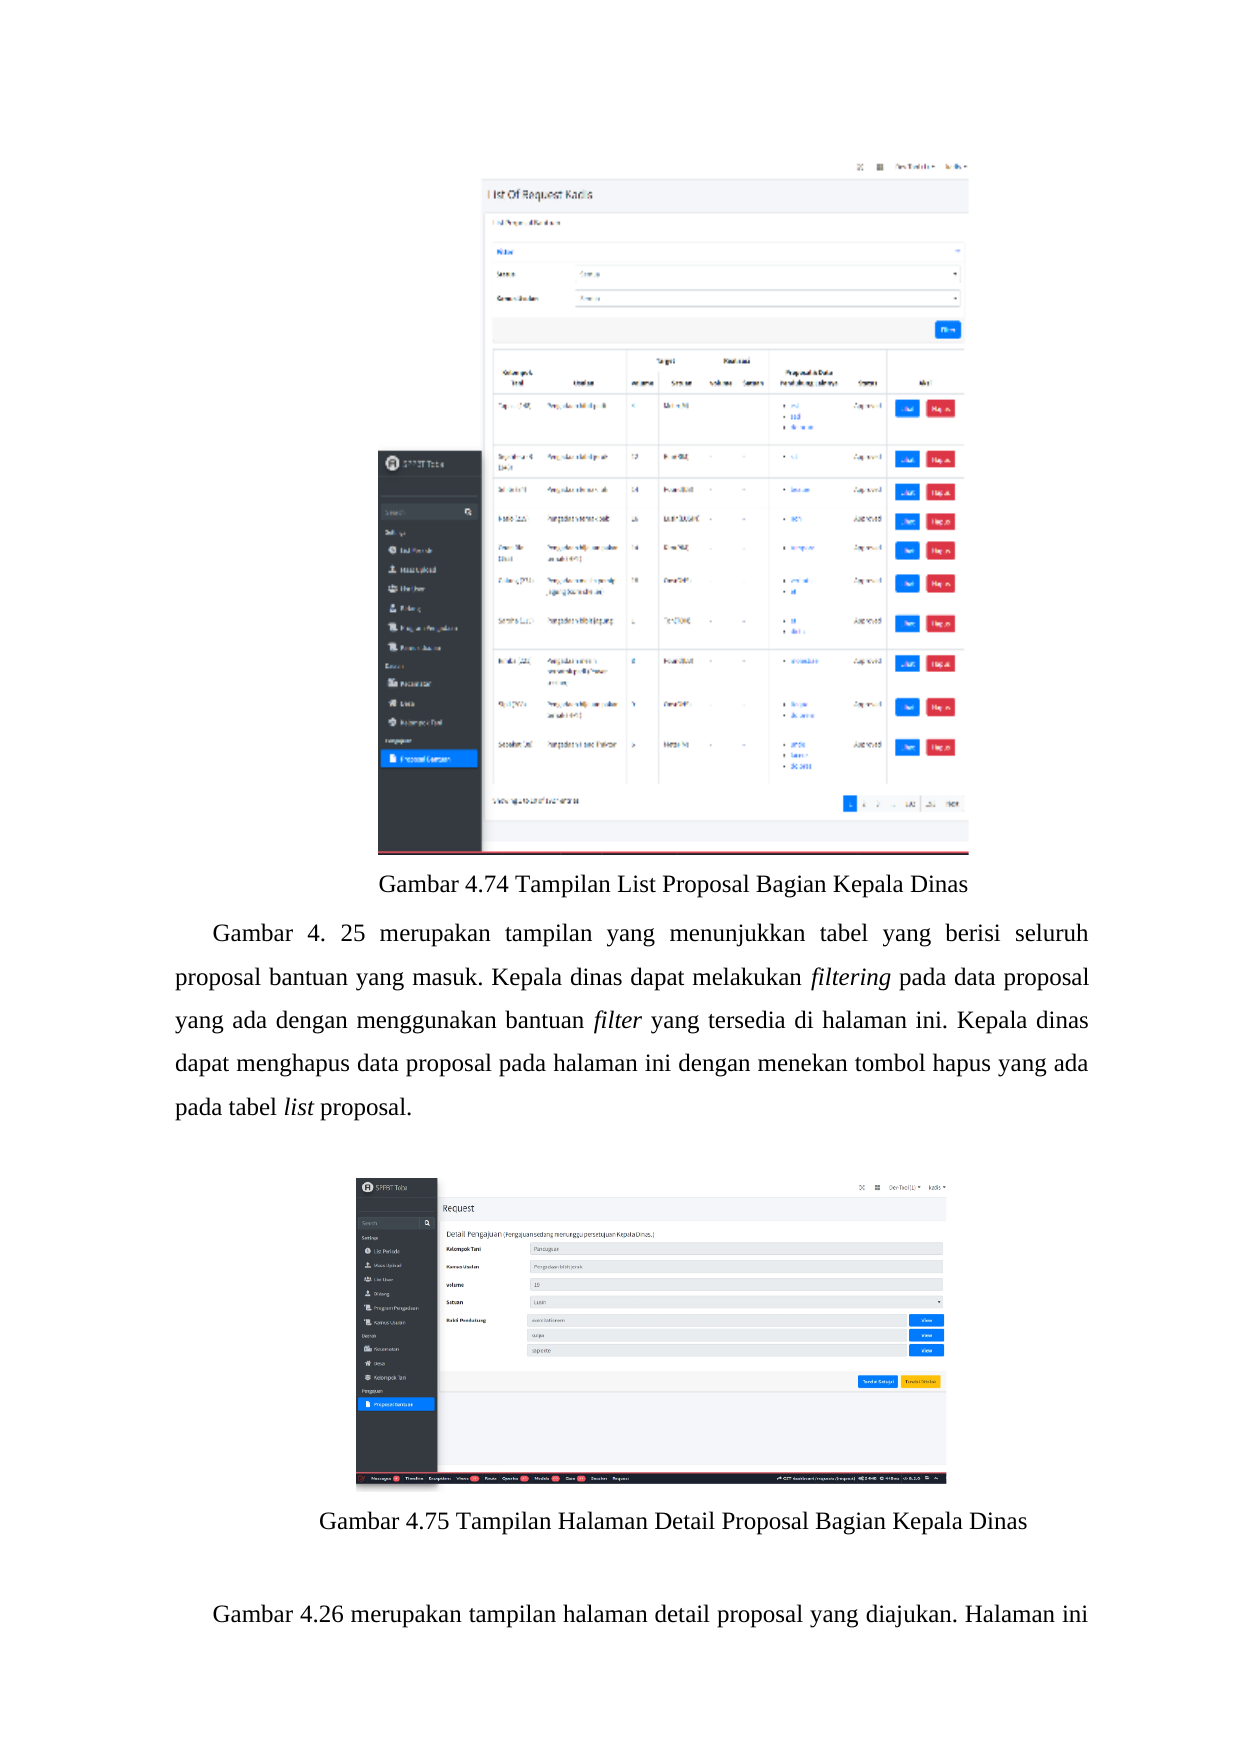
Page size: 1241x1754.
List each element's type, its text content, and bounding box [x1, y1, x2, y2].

picture [356, 1178, 947, 1492]
text Gambar 4. 25 merupakan tampilan yang menunjukkan tabel yang berisi seluruh proposal bantuan yang masuk. Kepala dinas dapat melakukan filtering pada data proposal yang ada dengan menggunakan bantuan filter yang tersedia di halaman ini. Kepala dinas dapat menghapus data proposal pada halaman ini dengan menekan tombol hapus yang ada pada tabel list proposal. [175, 918, 1090, 1120]
picture [378, 156, 969, 855]
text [175, 1599, 1090, 1628]
